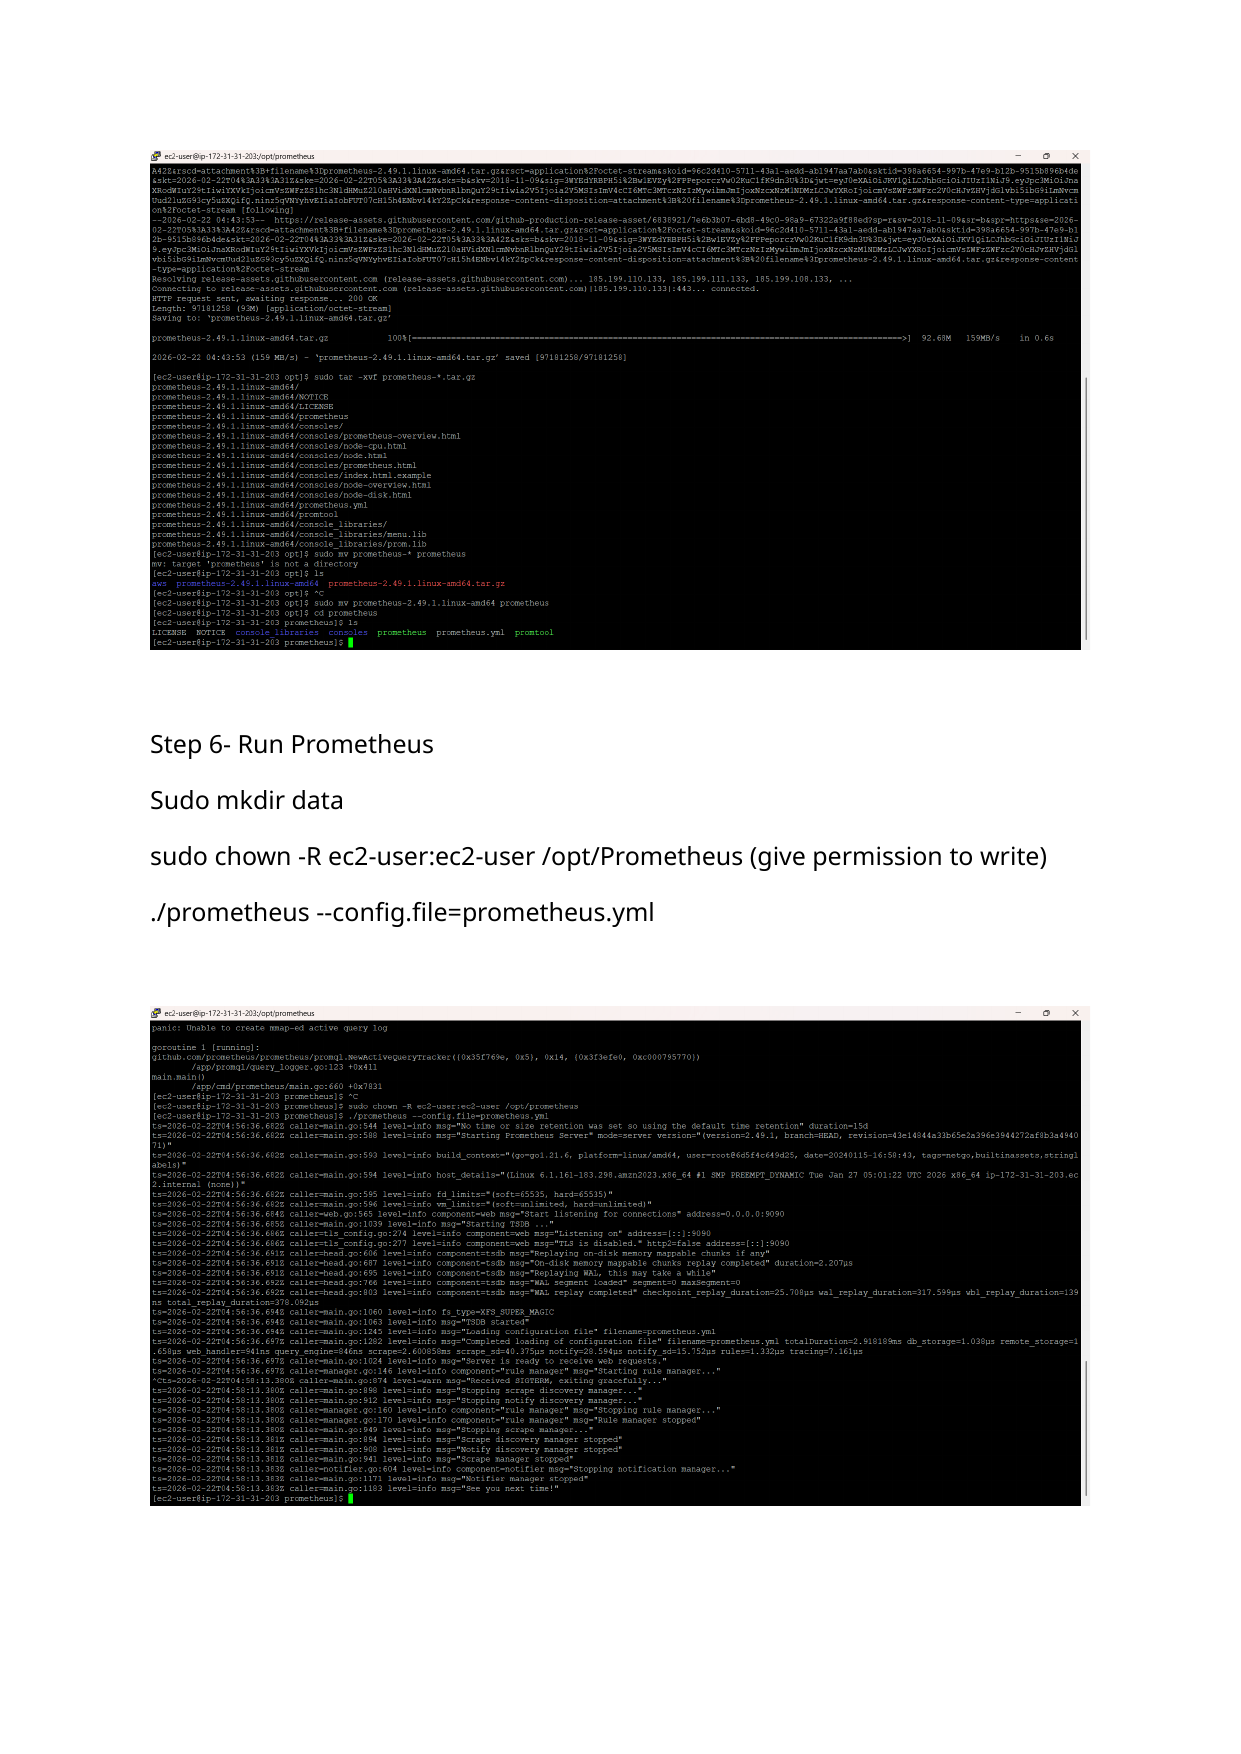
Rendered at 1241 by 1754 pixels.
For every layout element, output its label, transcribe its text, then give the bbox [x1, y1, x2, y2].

text ./prometheus --config.file=prometheus.yml [150, 894, 1090, 929]
text sudo chown -R ec2-user:ec2-user /opt/Prometheus (give permission to write) [150, 839, 1090, 873]
picture [150, 150, 1091, 650]
picture [150, 1006, 1091, 1506]
text Step 6- Run Prometheus [150, 727, 1090, 761]
text Sudo mkdir data [150, 783, 1090, 817]
